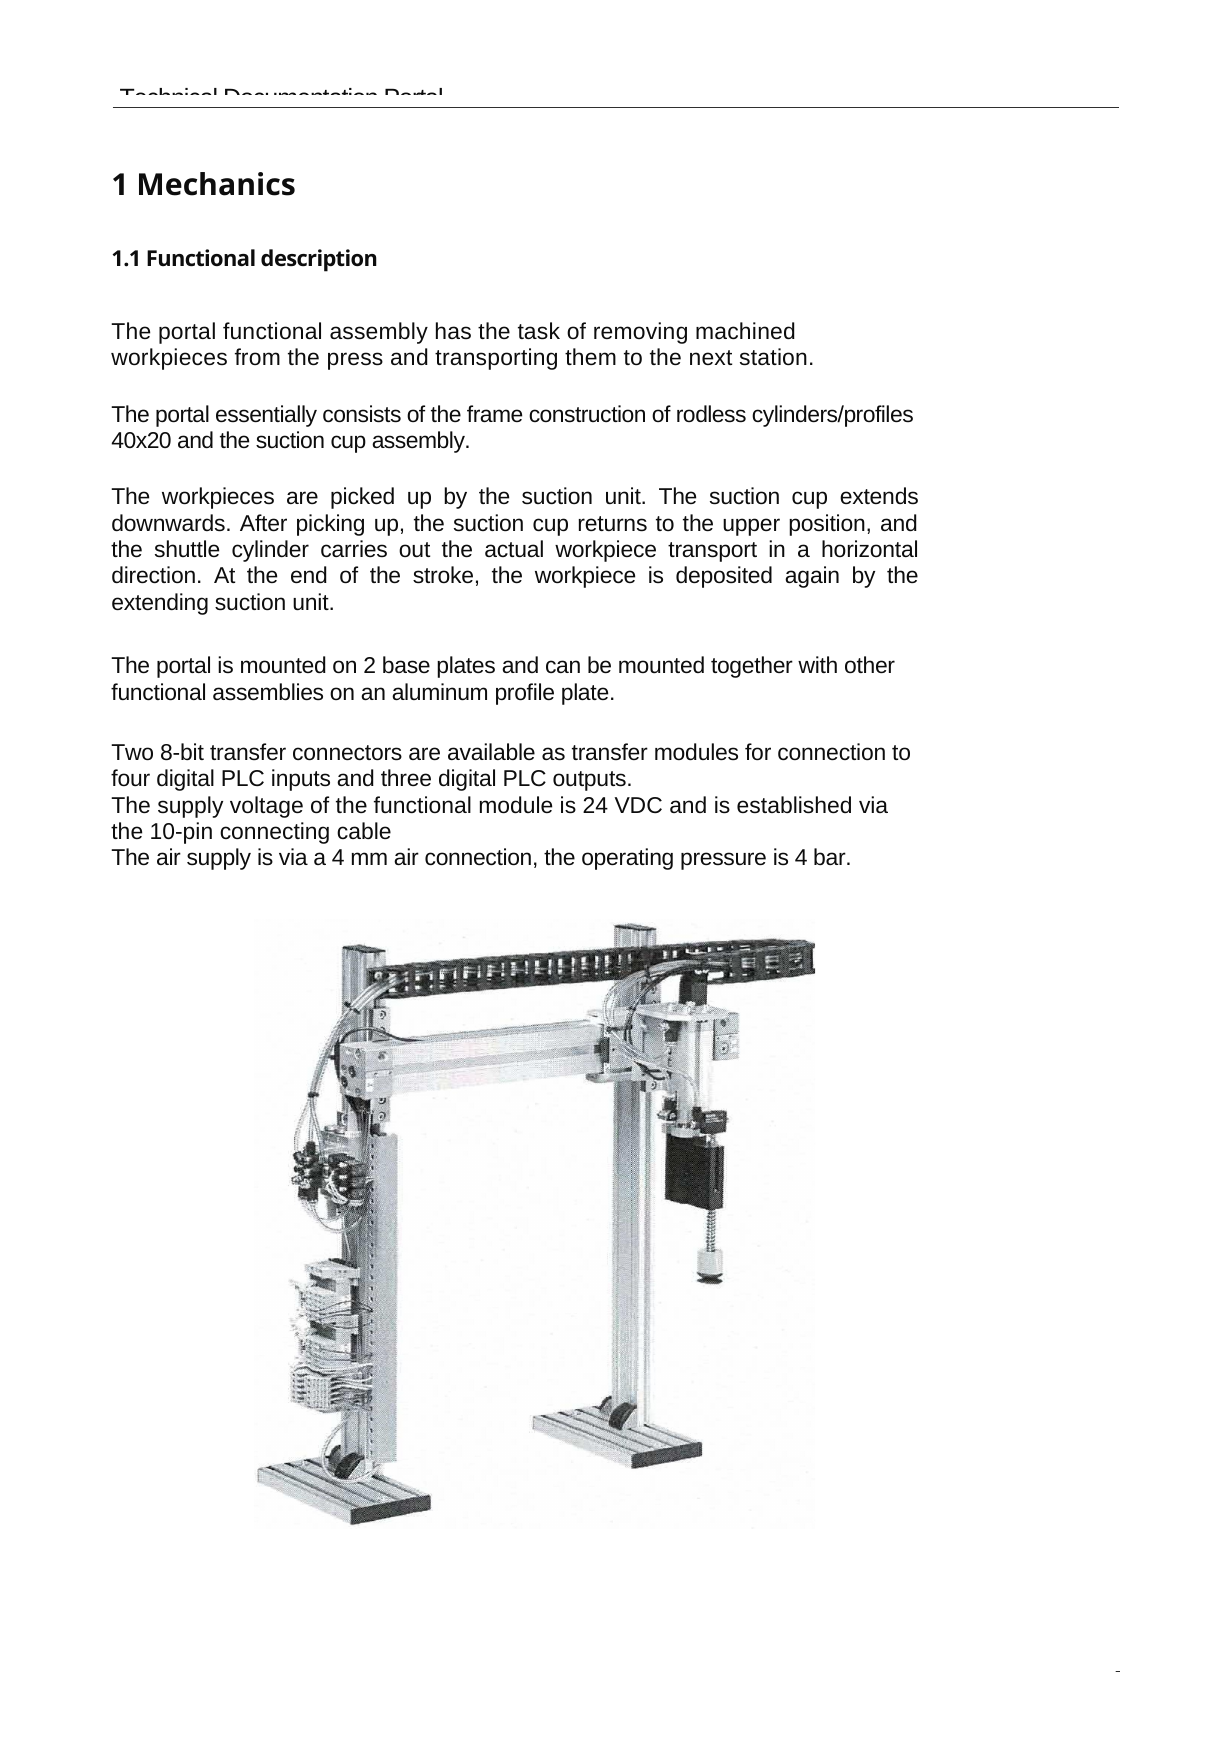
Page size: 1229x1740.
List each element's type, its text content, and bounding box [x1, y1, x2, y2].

text The portal functional assembly has the task of removing machined workpieces from the press and transporting them to the next station. [111, 318, 919, 371]
picture [253, 919, 816, 1529]
text 1 Mechanics [111, 168, 919, 202]
text The portal essentially consists of the frame construction of rodless cylinders/profiles 40x20 and the suction cup assembly. [111, 401, 919, 453]
text The air supply is via a 4 mm air connection, the operating pressure is 4 bar. [111, 844, 919, 871]
text Two 8-bit transfer connectors are available as transfer modules for connection to four digital PLC inputs and three digital PLC outputs. [111, 739, 919, 792]
text 1.1 Functional description [111, 243, 919, 273]
text The supply voltage of the functional module is 24 VDC and is established via the 10-pin connecting cable [111, 792, 919, 844]
text The workpieces are picked up by the suction unit. The suction cup extends downwards. After picking up, the suction cup returns to the upper position, and the shuttle cylinder carries out the actual workpiece transport in a horizontal direction. At the end of the stroke, the workpiece is deposited again by the extending suction unit. [111, 483, 919, 615]
text The portal is mounted on 2 base plates and can be mounted together with other functional assemblies on an aluminum profile plate. [111, 652, 919, 705]
